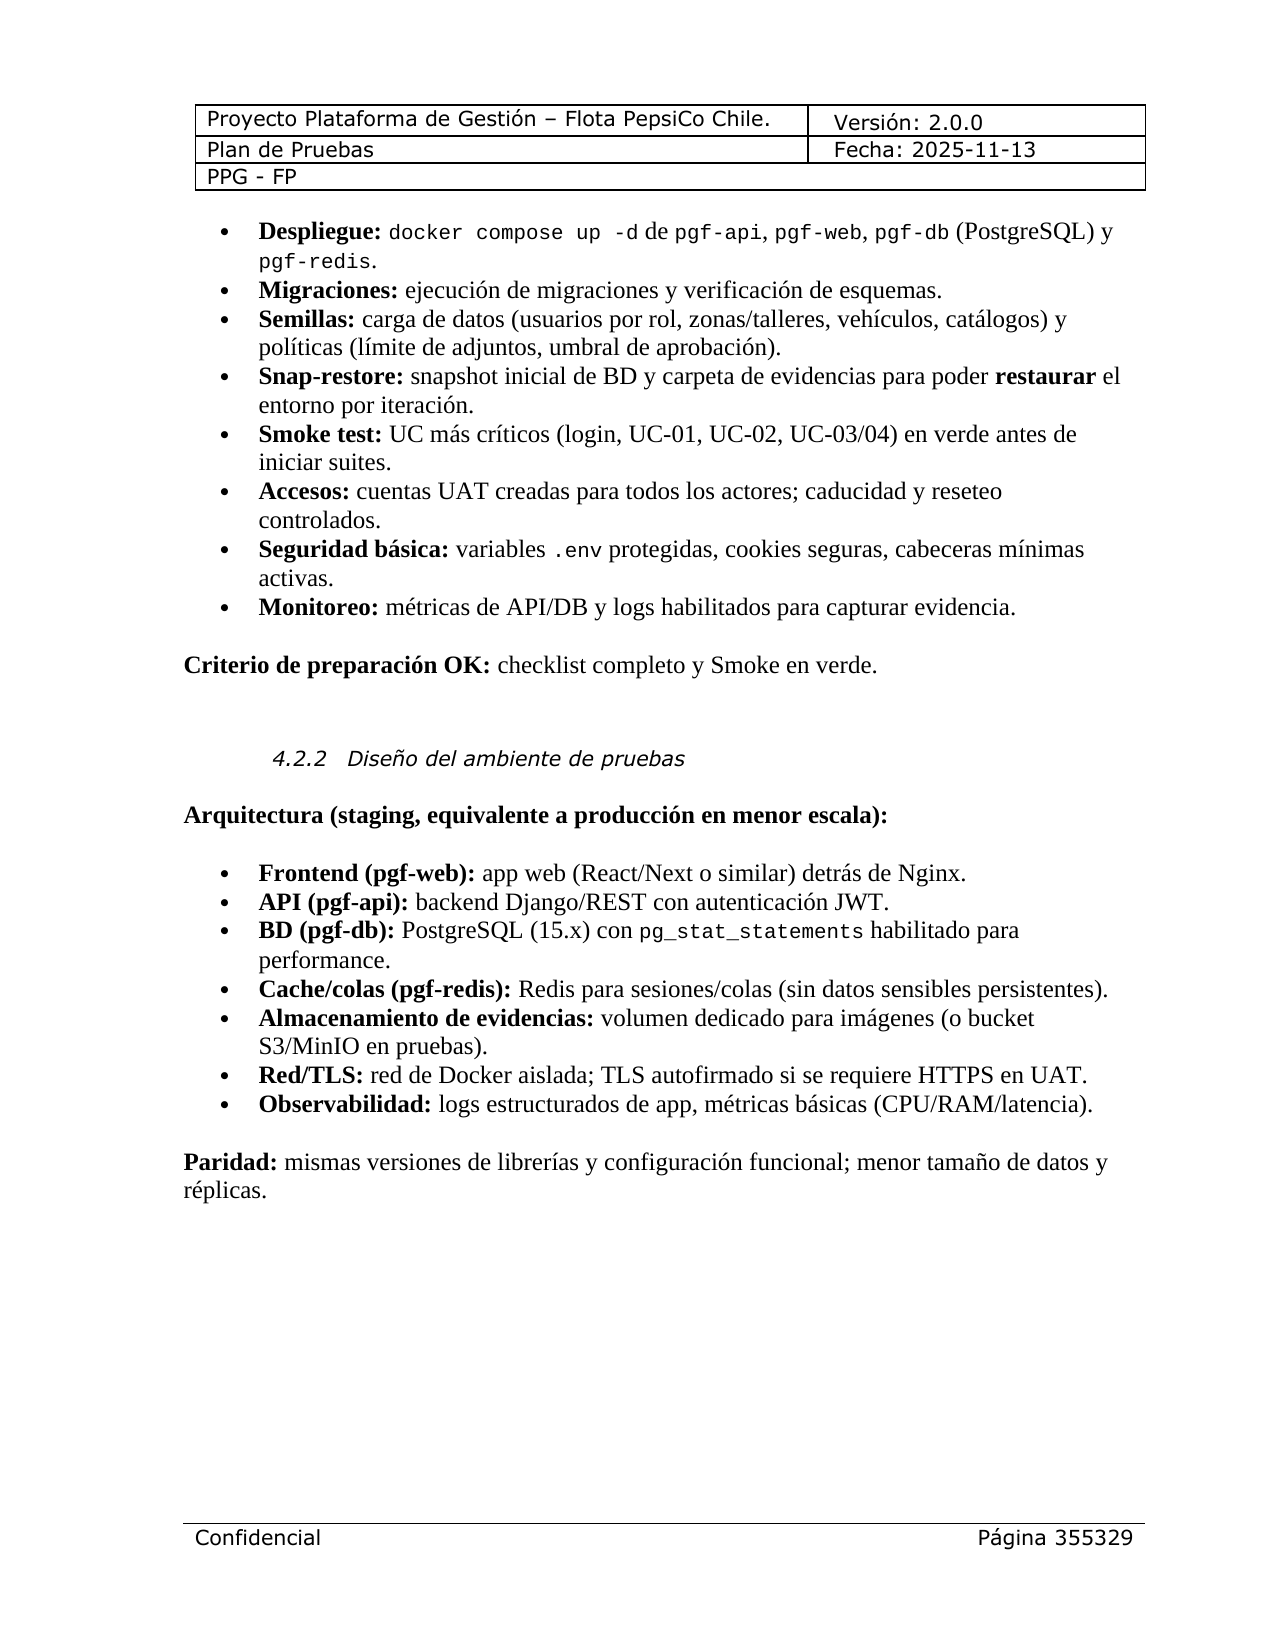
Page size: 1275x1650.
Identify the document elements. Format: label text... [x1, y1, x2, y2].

list Accesos: cuentas UAT creadas para todos los actores; caducidad y reseteo controlados. [221, 476, 1125, 534]
list Almacenamiento de evidencias: volumen dedicado para imágenes (o bucket S3/MinIO en pruebas). [221, 1003, 1125, 1060]
subtitle Diseño del ambiente de pruebas [272, 746, 1125, 771]
list BD (pgf-db): PostgreSQL (15.x) con pg_stat_statements habilitado para performance. [221, 916, 1125, 974]
list Cache/colas (pgf-redis): Redis para sesiones/colas (sin datos sensibles persistentes). [221, 974, 1125, 1003]
list API (pgf-api): backend Django/REST con autenticación JWT. [221, 887, 1125, 916]
list Despliegue: docker compose up -d de pgf-api, pgf-web, pgf-db (PostgreSQL) y pgf-redis. [221, 216, 1125, 275]
list Smoke test: UC más críticos (login, UC-01, UC-02, UC-03/04) en verde antes de iniciar suites. [221, 419, 1125, 476]
text Criterio de preparación OK: checklist completo y Smoke en verde. [183, 650, 1125, 679]
list Semillas: carga de datos (usuarios por rol, zonas/talleres, vehículos, catálogos) y políticas (límite de adjuntos, umbral de aprobación). [221, 304, 1125, 361]
list Frontend (pgf-web): app web (React/Next o similar) detrás de Nginx. [221, 858, 1125, 887]
list Monitoreo: métricas de API/DB y logs habilitados para capturar evidencia. [221, 592, 1125, 621]
list Red/TLS: red de Docker aislada; TLS autofirmado si se requiere HTTPS en UAT. [221, 1060, 1125, 1089]
list Observabilidad: logs estructurados de app, métricas básicas (CPU/RAM/latencia). [221, 1089, 1125, 1118]
text Paridad: mismas versiones de librerías y configuración funcional; menor tamaño de datos y réplicas. [183, 1147, 1125, 1204]
list Snap-restore: snapshot inicial de BD y carpeta de evidencias para poder restaurar el entorno por iteración. [221, 361, 1125, 419]
text Arquitectura (staging, equivalente a producción en menor escala): [183, 800, 1125, 829]
list Seguridad básica: variables .env protegidas, cookies seguras, cabeceras mínimas activas. [221, 534, 1125, 592]
list Migraciones: ejecución de migraciones y verificación de esquemas. [221, 275, 1125, 304]
